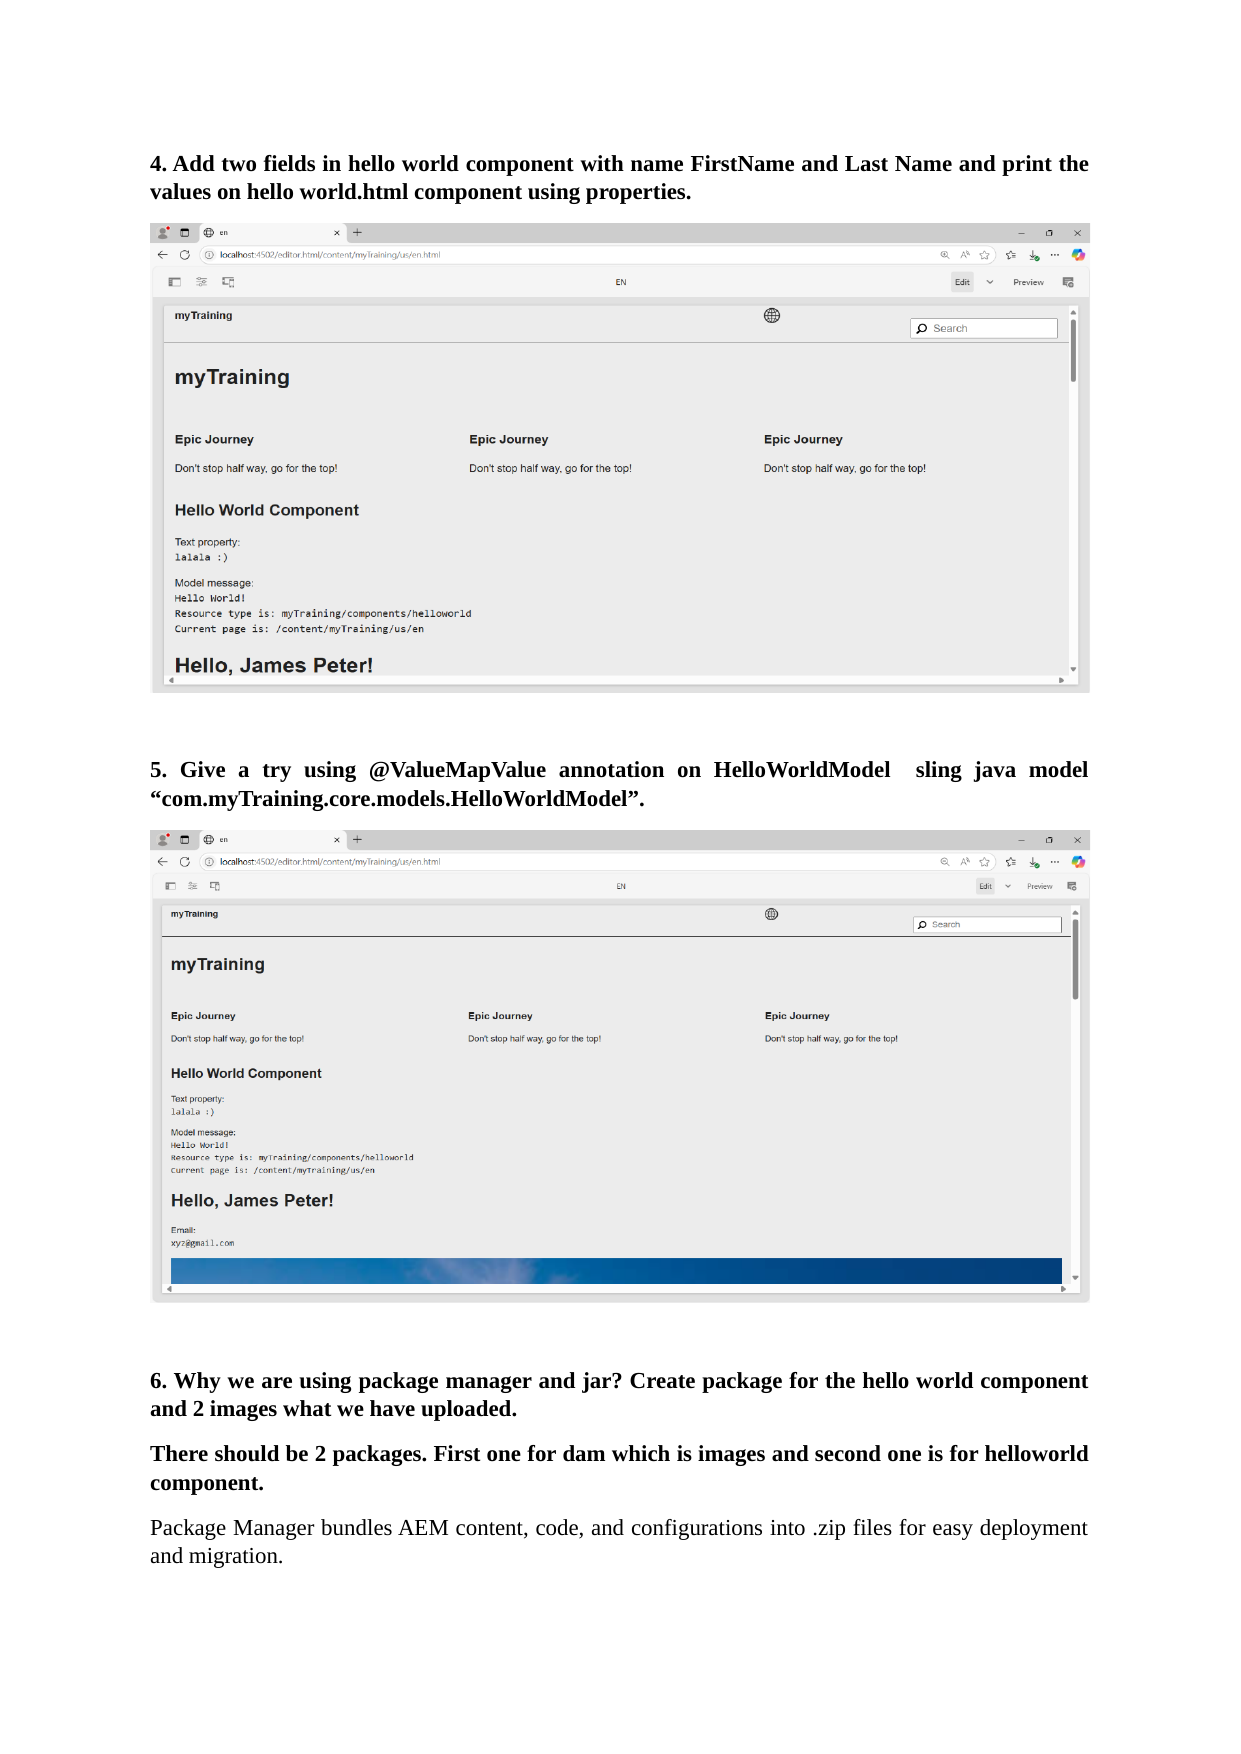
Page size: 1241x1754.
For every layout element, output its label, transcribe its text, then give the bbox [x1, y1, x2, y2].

text Package Manager bundles AEM content, code, and configurations into .zip files for easy deployment and migration. [150, 1514, 1090, 1569]
picture [150, 830, 1091, 1303]
text 6. Why we are using package manager and jar? Create package for the hello world component and 2 images what we have uploaded. [150, 1367, 1090, 1422]
text 5. Give a try using @ValueMapValue annotation on HelloWorldModel sling java model “com.myTraining.core.models.HelloWorldModel”. [150, 757, 1090, 811]
text There should be 2 packages. First one for dam which is images and second one is for helloworld component. [150, 1440, 1090, 1495]
picture [150, 223, 1091, 693]
text 4. Add two fields in hello world component with name FirstName and Last Name and print the values on hello world.html component using properties. [150, 150, 1090, 205]
